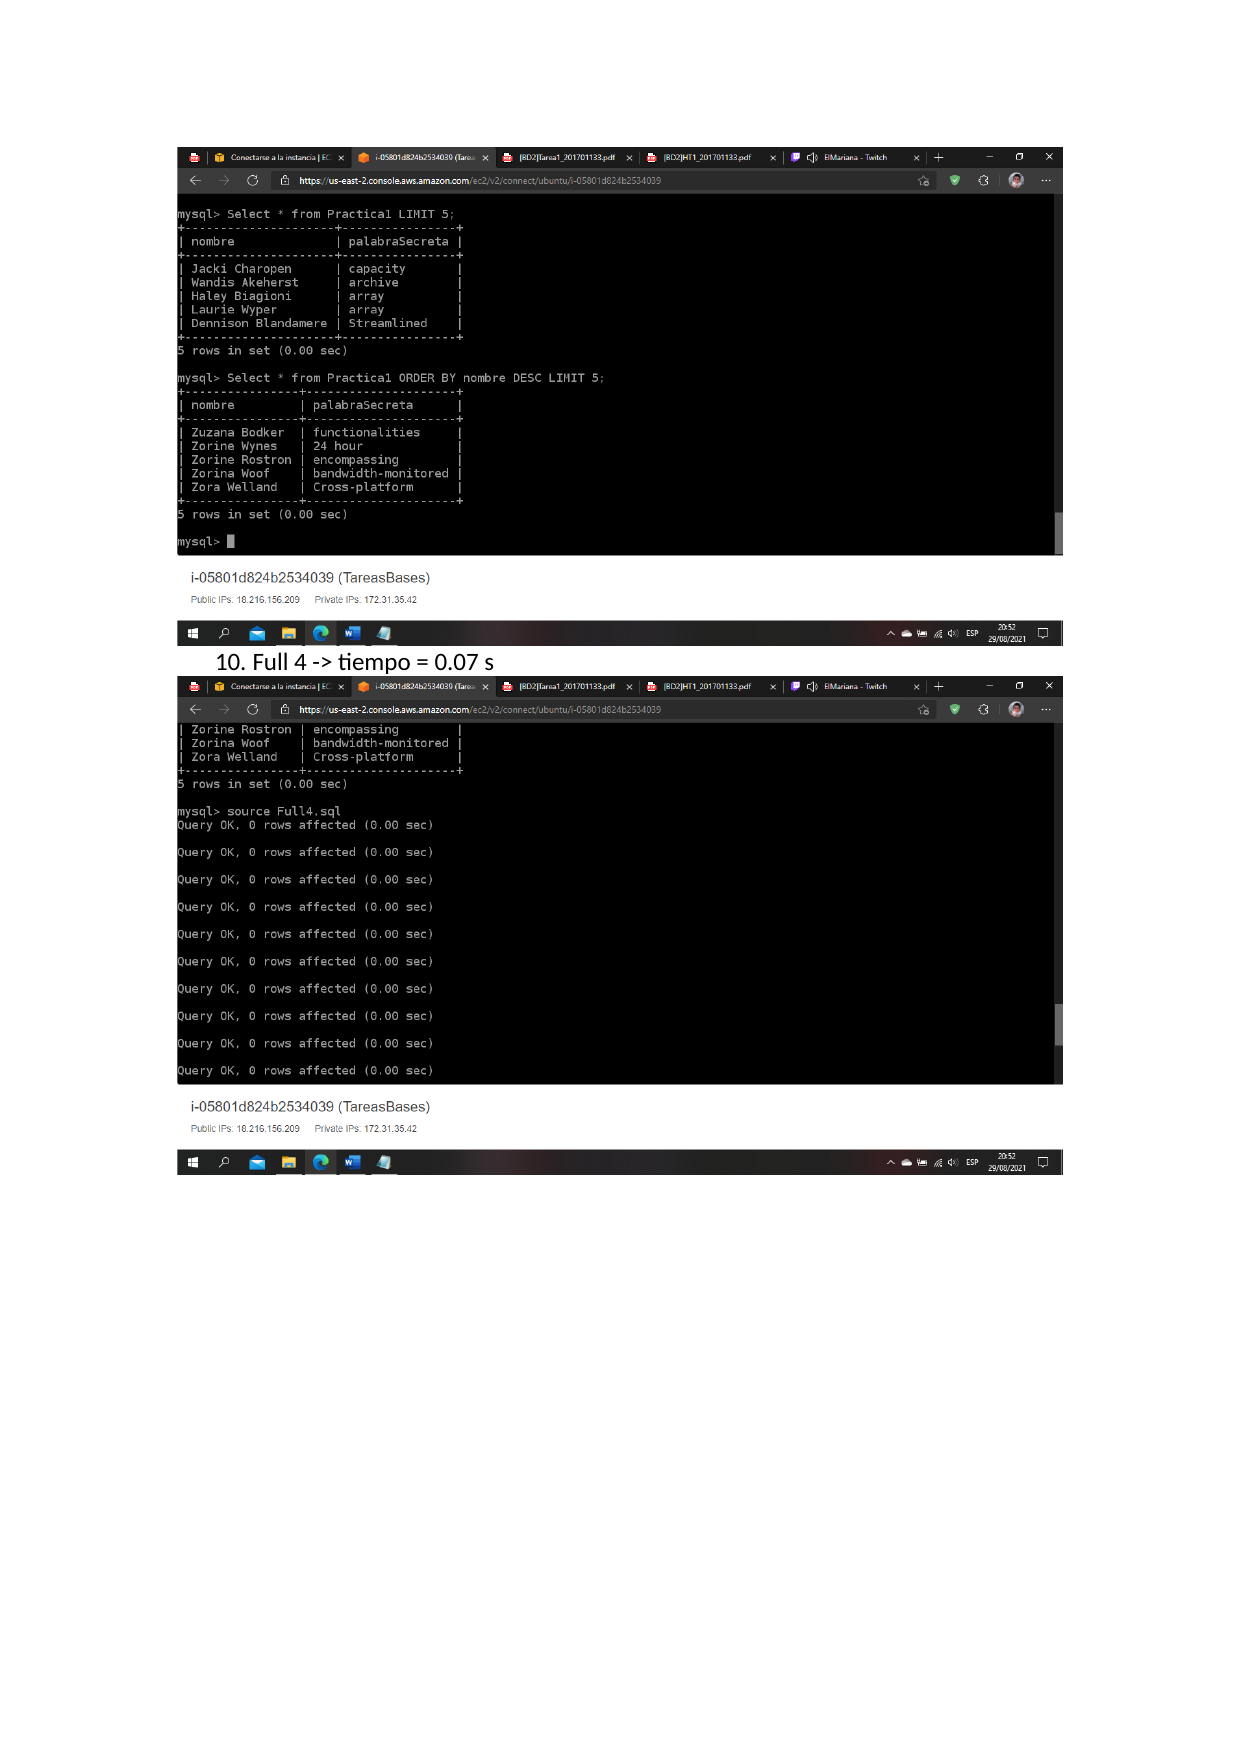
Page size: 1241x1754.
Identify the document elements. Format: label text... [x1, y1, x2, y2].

picture [177, 147, 1063, 646]
list Full 4 -> tiempo = 0.07 s [215, 646, 1063, 676]
picture [177, 676, 1063, 1175]
